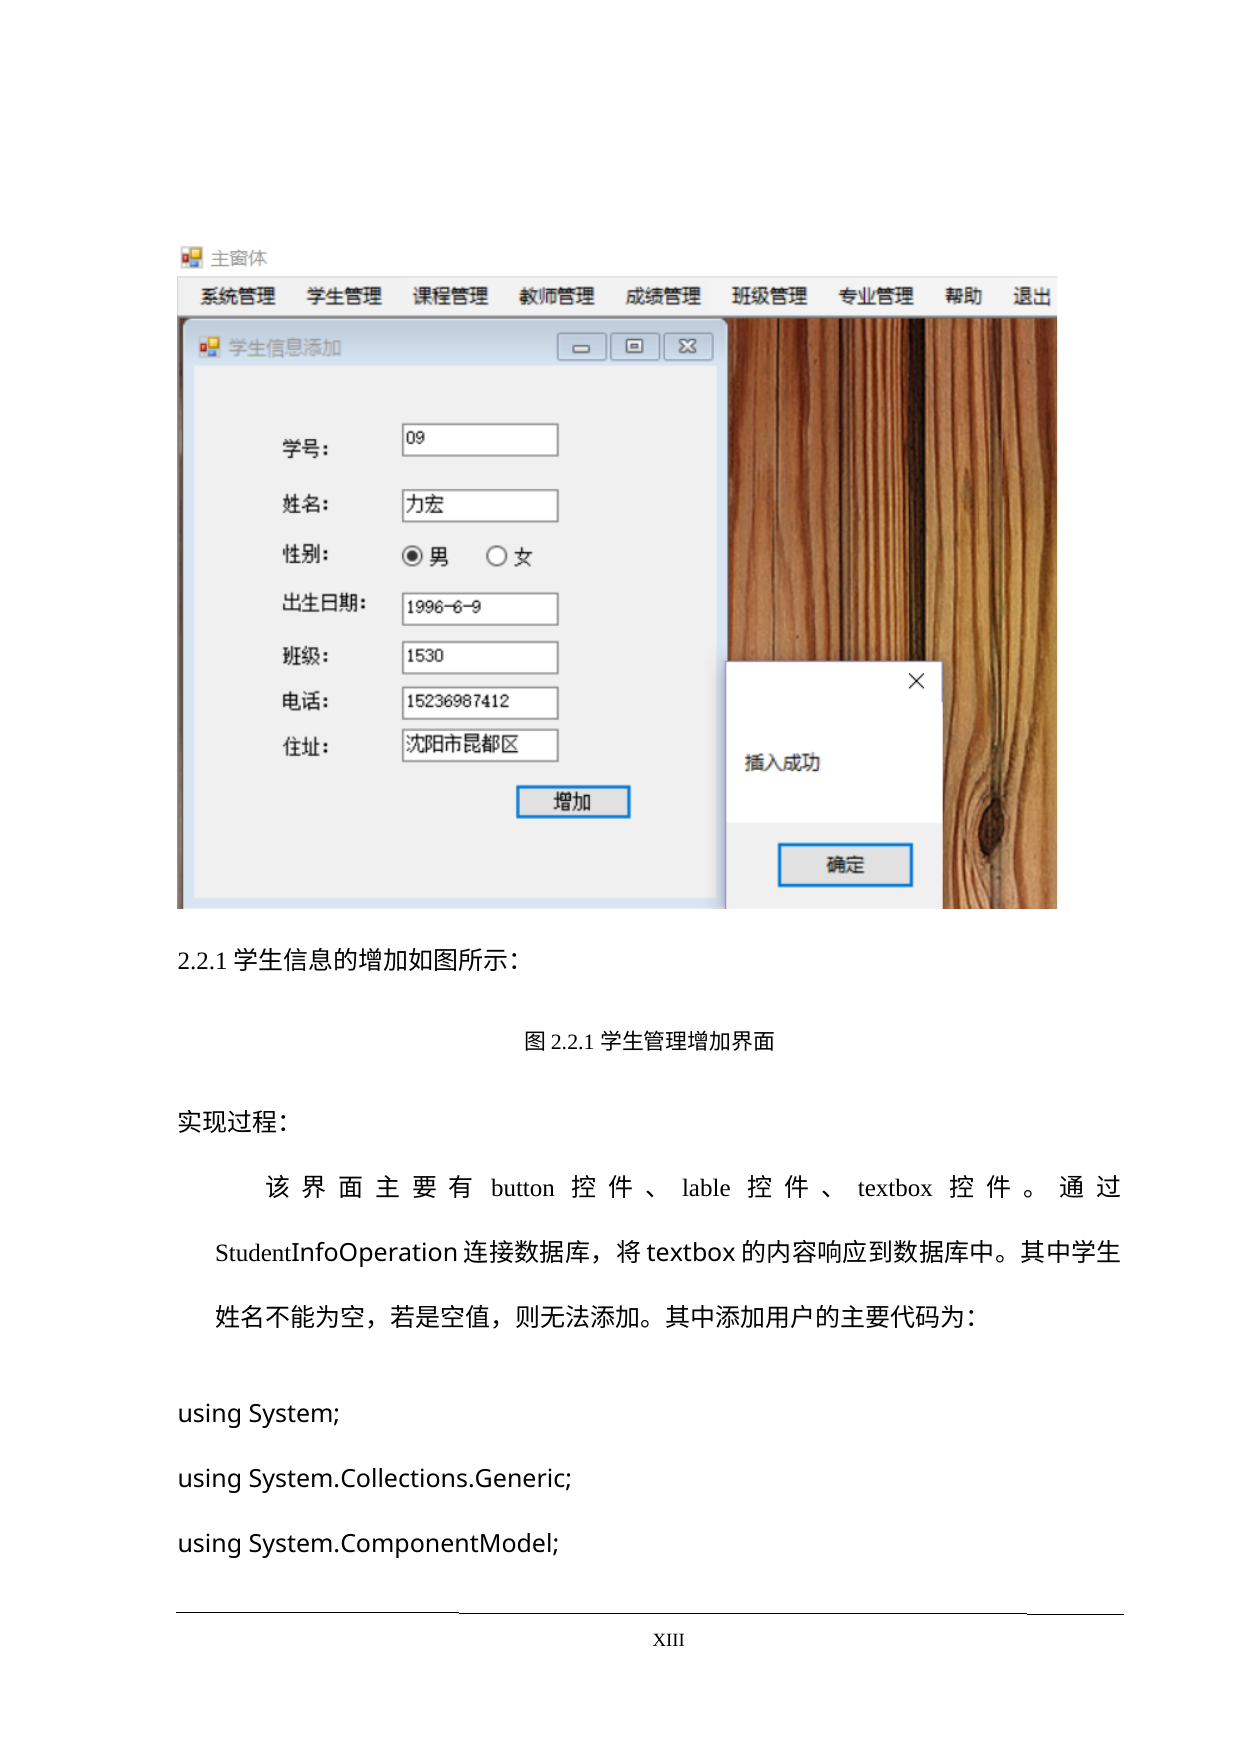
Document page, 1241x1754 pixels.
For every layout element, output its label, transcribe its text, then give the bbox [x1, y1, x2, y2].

text 该界面主要有button控件、lable控件、textbox控件。通过StudentInfoOperation连接数据库，将textbox的内容响应到数据库中。其中学生姓名不能为空，若是空值，则无法添加。其中添加用户的主要代码为： [215, 1153, 1122, 1348]
text 图2.2.1 学生管理增加界面 [177, 1023, 1122, 1056]
text using System; [177, 1381, 1122, 1446]
text using System.Collections.Generic; [177, 1446, 1122, 1511]
text using System.ComponentModel; [177, 1511, 1122, 1576]
picture [177, 241, 1058, 909]
text 实现过程： [177, 1088, 1122, 1153]
